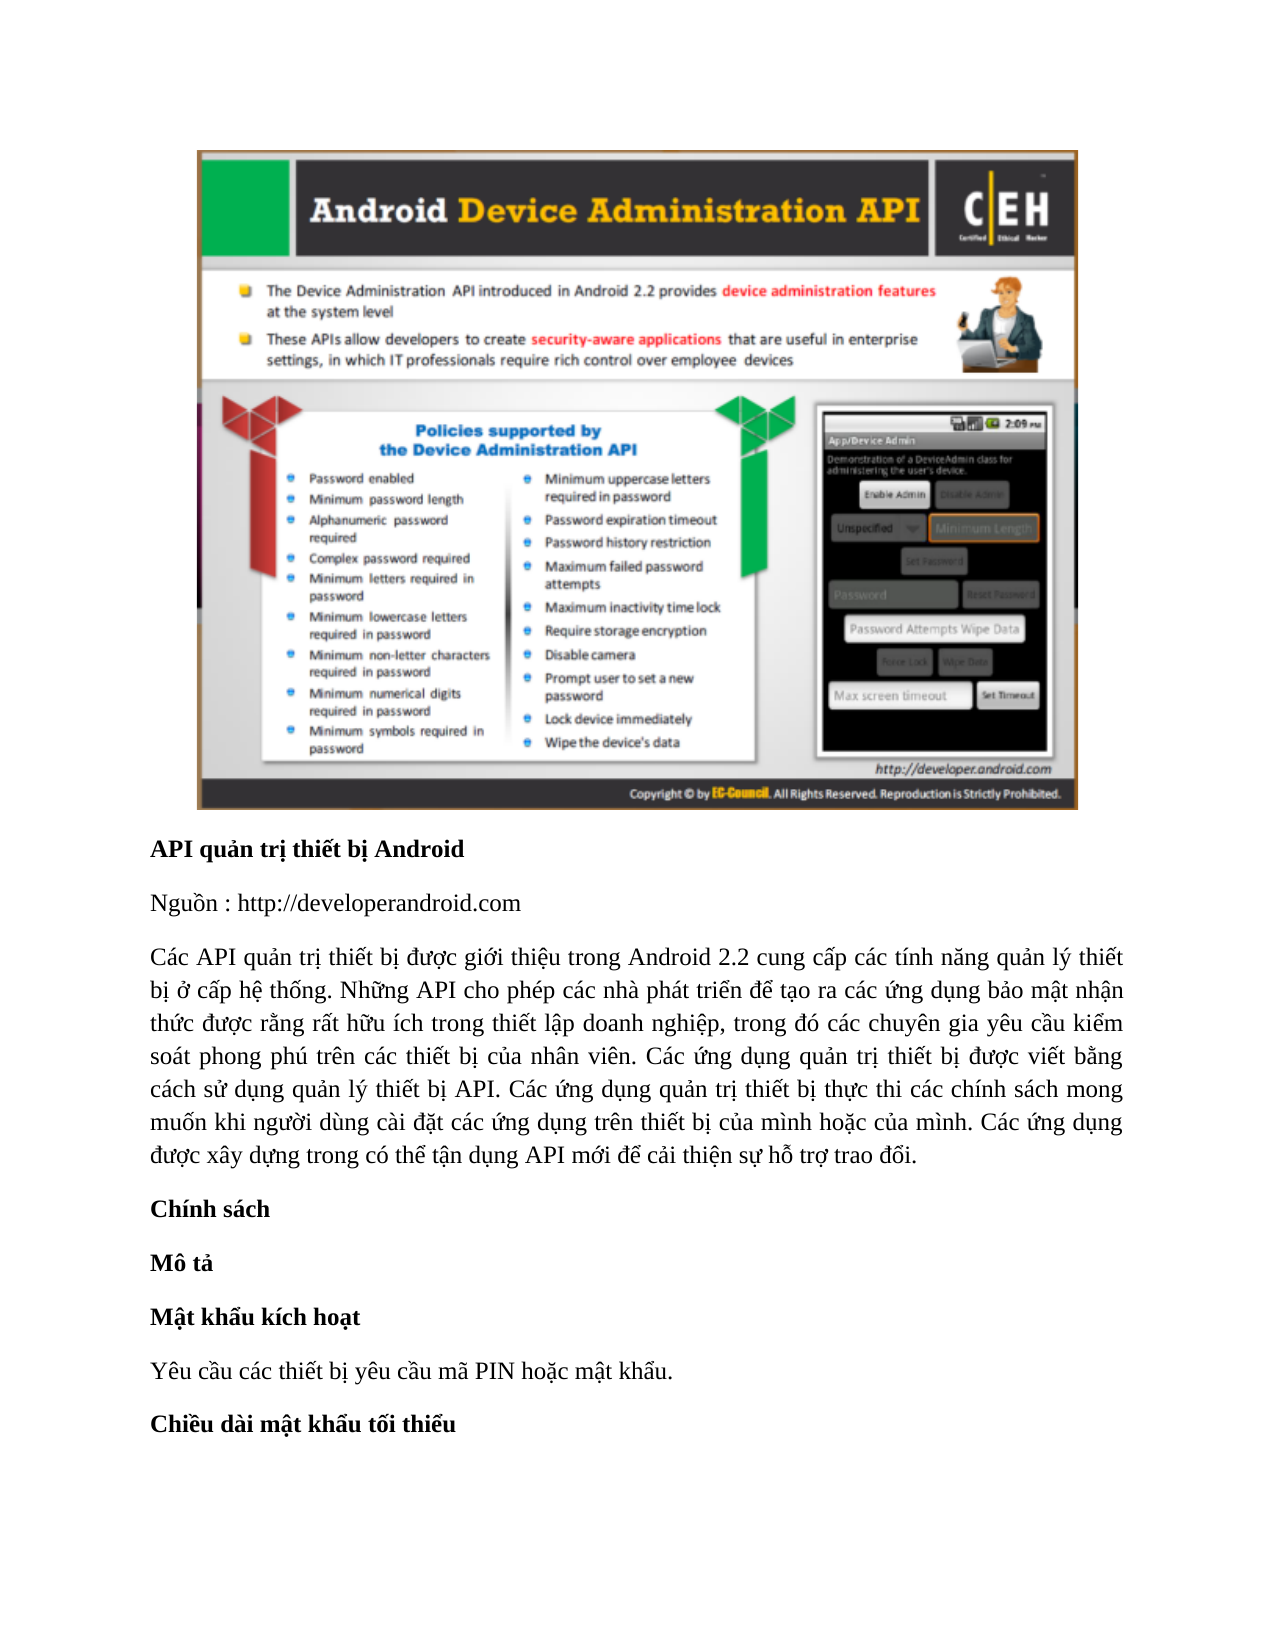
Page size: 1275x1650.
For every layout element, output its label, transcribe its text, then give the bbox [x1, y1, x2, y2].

text Các API quản trị thiết bị được giới thiệu trong Android 2.2 cung cấp các tính năng quản lý thiết bị ở cấp hệ thống. Những API cho phép các nhà phát triển để tạo ra các ứng dụng bảo mật nhận thức được rằng rất hữu ích trong thiết lập doanh nghiệp, trong đó các chuyên gia yêu cầu kiểm soát phong phú trên các thiết bị của nhân viên. Các ứng dụng quản trị thiết bị được viết bằng cách sử dụng quản lý thiết bị API. Các ứng dụng quản trị thiết bị thực thi các chính sách mong muốn khi người dùng cài đặt các ứng dụng trên thiết bị của mình hoặc của mình. Các ứng dụng được xây dựng trong có thể tận dụng API mới để cải thiện sự hỗ trợ trao đổi. [150, 942, 1125, 1169]
text Nguồn : http://developerandroid.com [150, 888, 1125, 917]
text Mật khẩu kích hoạt [150, 1302, 1125, 1331]
text Yêu cầu các thiết bị yêu cầu mã PIN hoặc mật khẩu. [150, 1356, 1125, 1384]
text Chiều dài mật khẩu tối thiểu [150, 1409, 1125, 1438]
text Chính sách [150, 1194, 1125, 1223]
picture [196, 150, 1079, 810]
text API quản trị thiết bị Android [150, 834, 1125, 863]
text Mô tả [150, 1248, 1125, 1277]
